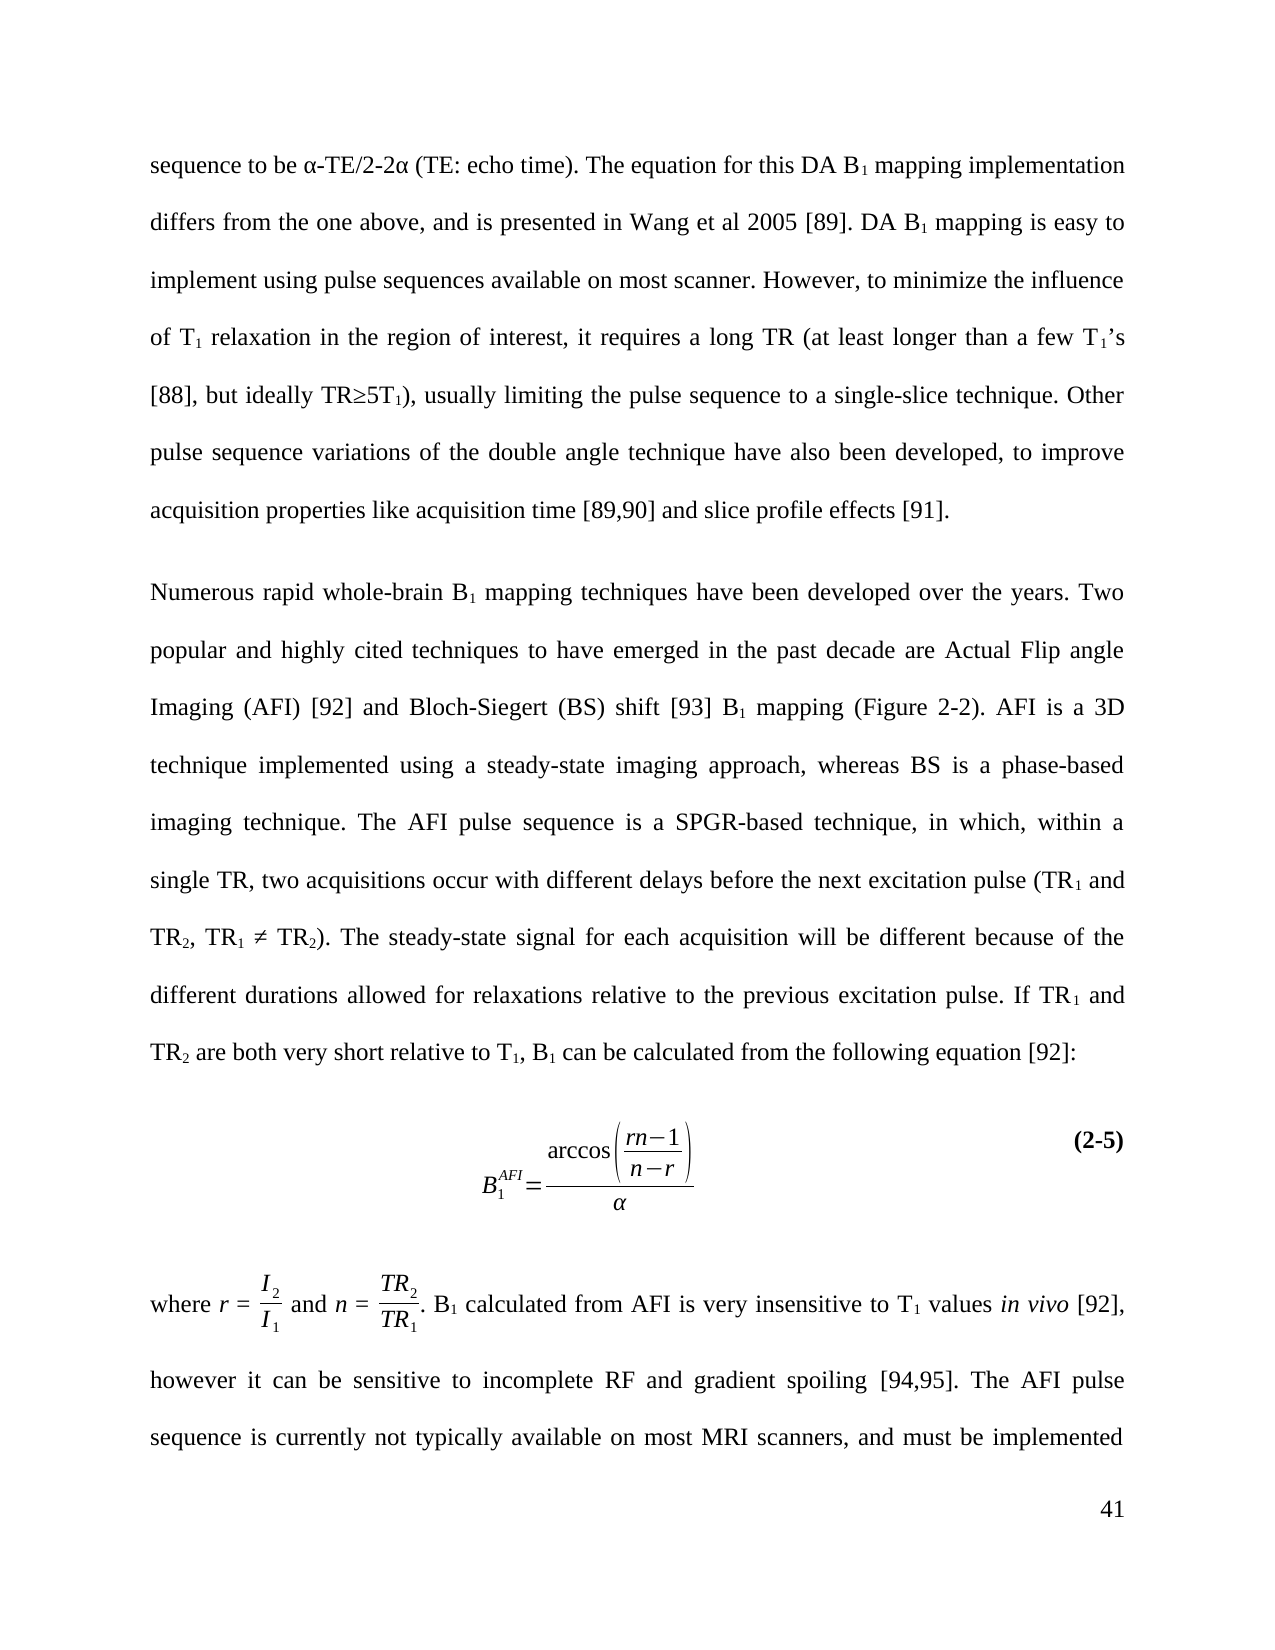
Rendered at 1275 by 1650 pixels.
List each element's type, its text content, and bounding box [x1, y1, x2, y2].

table_header (2-5) [1025, 1120, 1135, 1270]
table_header [150, 1120, 1025, 1270]
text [150, 1270, 1125, 1451]
text Numerous rapid whole-brain B1 mapping techniques have been developed over the years. Two popular and highly cited techniques to have emerged in the past decade are Actual Flip angle Imaging (AFI) [92] and Bloch-Siegert (BS) shift [93] B1 mapping (Figure 2-2). AFI is a 3D technique implemented using a steady-state imaging approach, whereas BS is a phase-based imaging technique. The AFI pulse sequence is a SPGR-based technique, in which, within a single TR, two acquisitions occur with different delays before the next excitation pulse (TR1 and TR2, TR1 ≠ TR2). The steady-state signal for each acquisition will be different because of the different durations allowed for relaxations relative to the previous excitation pulse. If TR1 and TR2 are both very short relative to T1, B1 can be calculated from the following equation [92]: [150, 577, 1125, 1066]
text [150, 150, 1125, 524]
